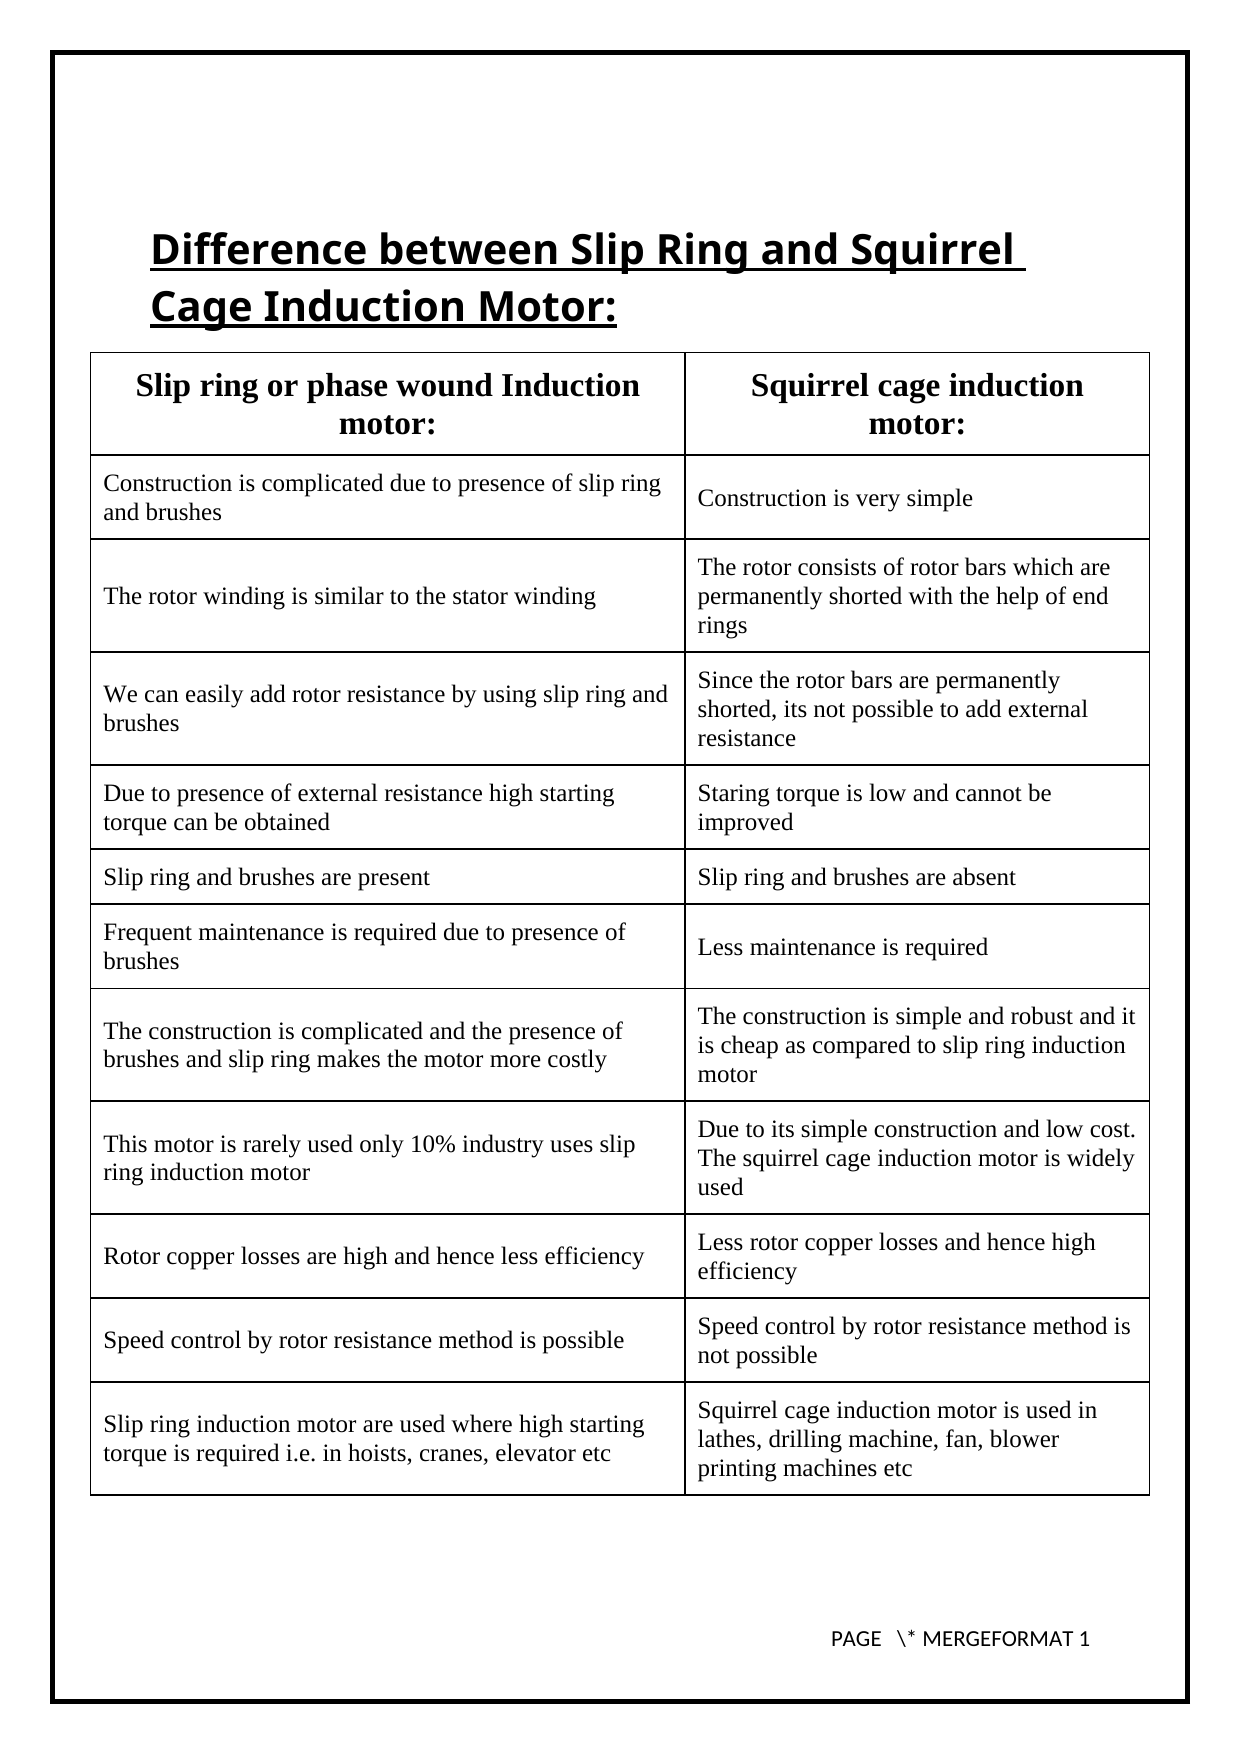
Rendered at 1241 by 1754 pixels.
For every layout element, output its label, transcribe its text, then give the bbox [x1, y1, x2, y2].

table_header Slip ring or phase wound Induction motor: [91, 353, 684, 454]
table_cell Less maintenance is required [686, 905, 1149, 987]
table_cell Slip ring and brushes are present [91, 850, 684, 903]
text Difference between Slip Ring and Squirrel Cage Induction Motor: [150, 220, 1090, 333]
table_cell The rotor winding is similar to the stator winding [91, 540, 684, 651]
table_cell Speed control by rotor resistance method is not possible [686, 1299, 1149, 1381]
table_cell Frequent maintenance is required due to presence of brushes [91, 905, 684, 987]
table_cell Staring torque is low and cannot be improved [686, 766, 1149, 848]
table_cell The construction is simple and robust and it is cheap as compared to slip ring induction motor [686, 989, 1149, 1100]
table_header Squirrel cage induction motor: [686, 353, 1149, 454]
table_cell Due to its simple construction and low cost. The squirrel cage induction motor is widely used [686, 1102, 1149, 1213]
table_cell Squirrel cage induction motor is used in lathes, drilling machine, fan, blower printing machines etc [686, 1383, 1149, 1494]
table_cell The rotor consists of rotor bars which are permanently shorted with the help of end rings [686, 540, 1149, 651]
table_cell Slip ring induction motor are used where high starting torque is required i.e. in hoists, cranes, elevator etc [91, 1383, 684, 1494]
table_cell Since the rotor bars are permanently shorted, its not possible to add external resistance [686, 653, 1149, 764]
table_cell We can easily add rotor resistance by using slip ring and brushes [91, 653, 684, 764]
table_cell Rotor copper losses are high and hence less efficiency [91, 1215, 684, 1297]
table_cell Construction is very simple [686, 456, 1149, 538]
table_cell Construction is complicated due to presence of slip ring and brushes [91, 456, 684, 538]
table_cell This motor is rarely used only 10% industry uses slip ring induction motor [91, 1102, 684, 1213]
table_cell Due to presence of external resistance high starting torque can be obtained [91, 766, 684, 848]
table_cell Slip ring and brushes are absent [686, 850, 1149, 903]
table_cell The construction is complicated and the presence of brushes and slip ring makes the motor more costly [91, 989, 684, 1100]
table_cell Less rotor copper losses and hence high efficiency [686, 1215, 1149, 1297]
table_cell Speed control by rotor resistance method is possible [91, 1299, 684, 1381]
